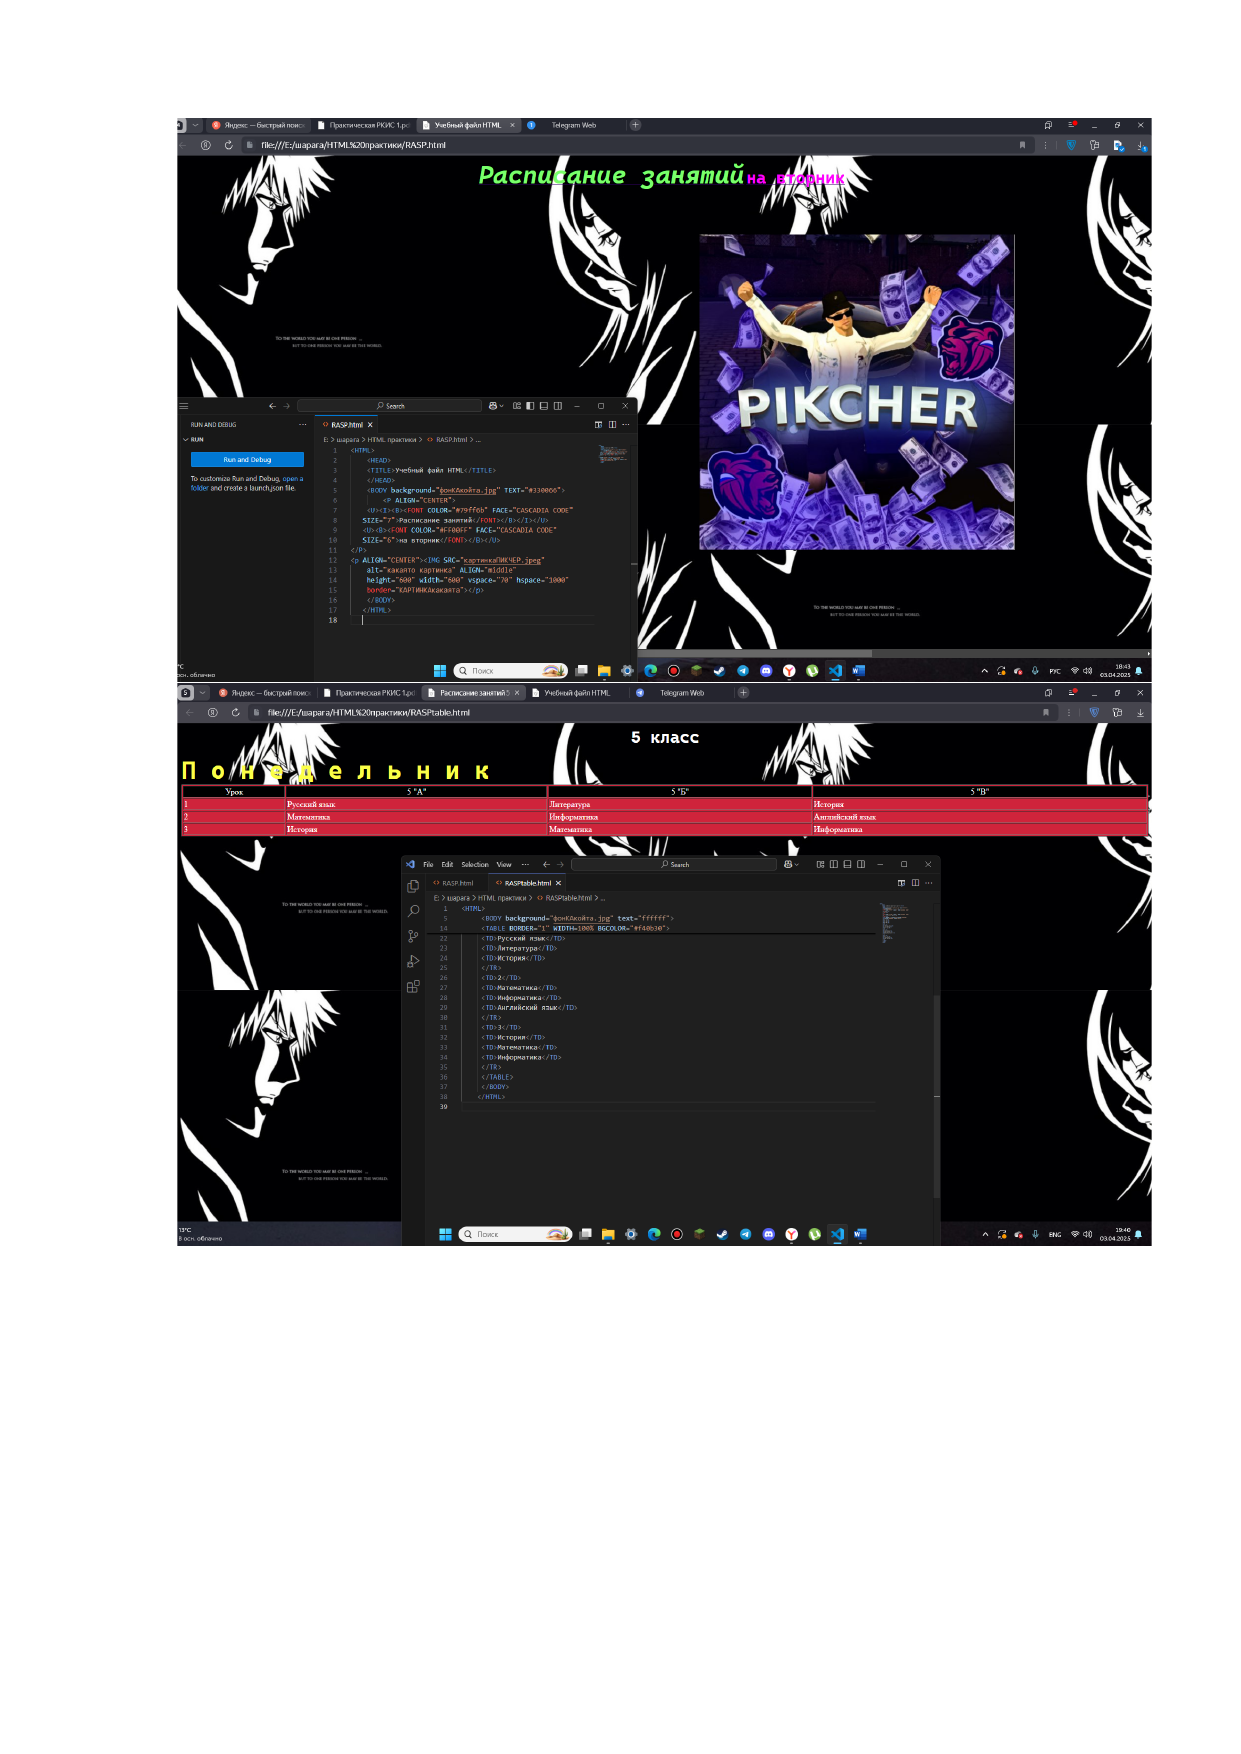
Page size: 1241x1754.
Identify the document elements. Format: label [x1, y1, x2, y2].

picture [177, 118, 1152, 682]
picture [177, 683, 1152, 1246]
